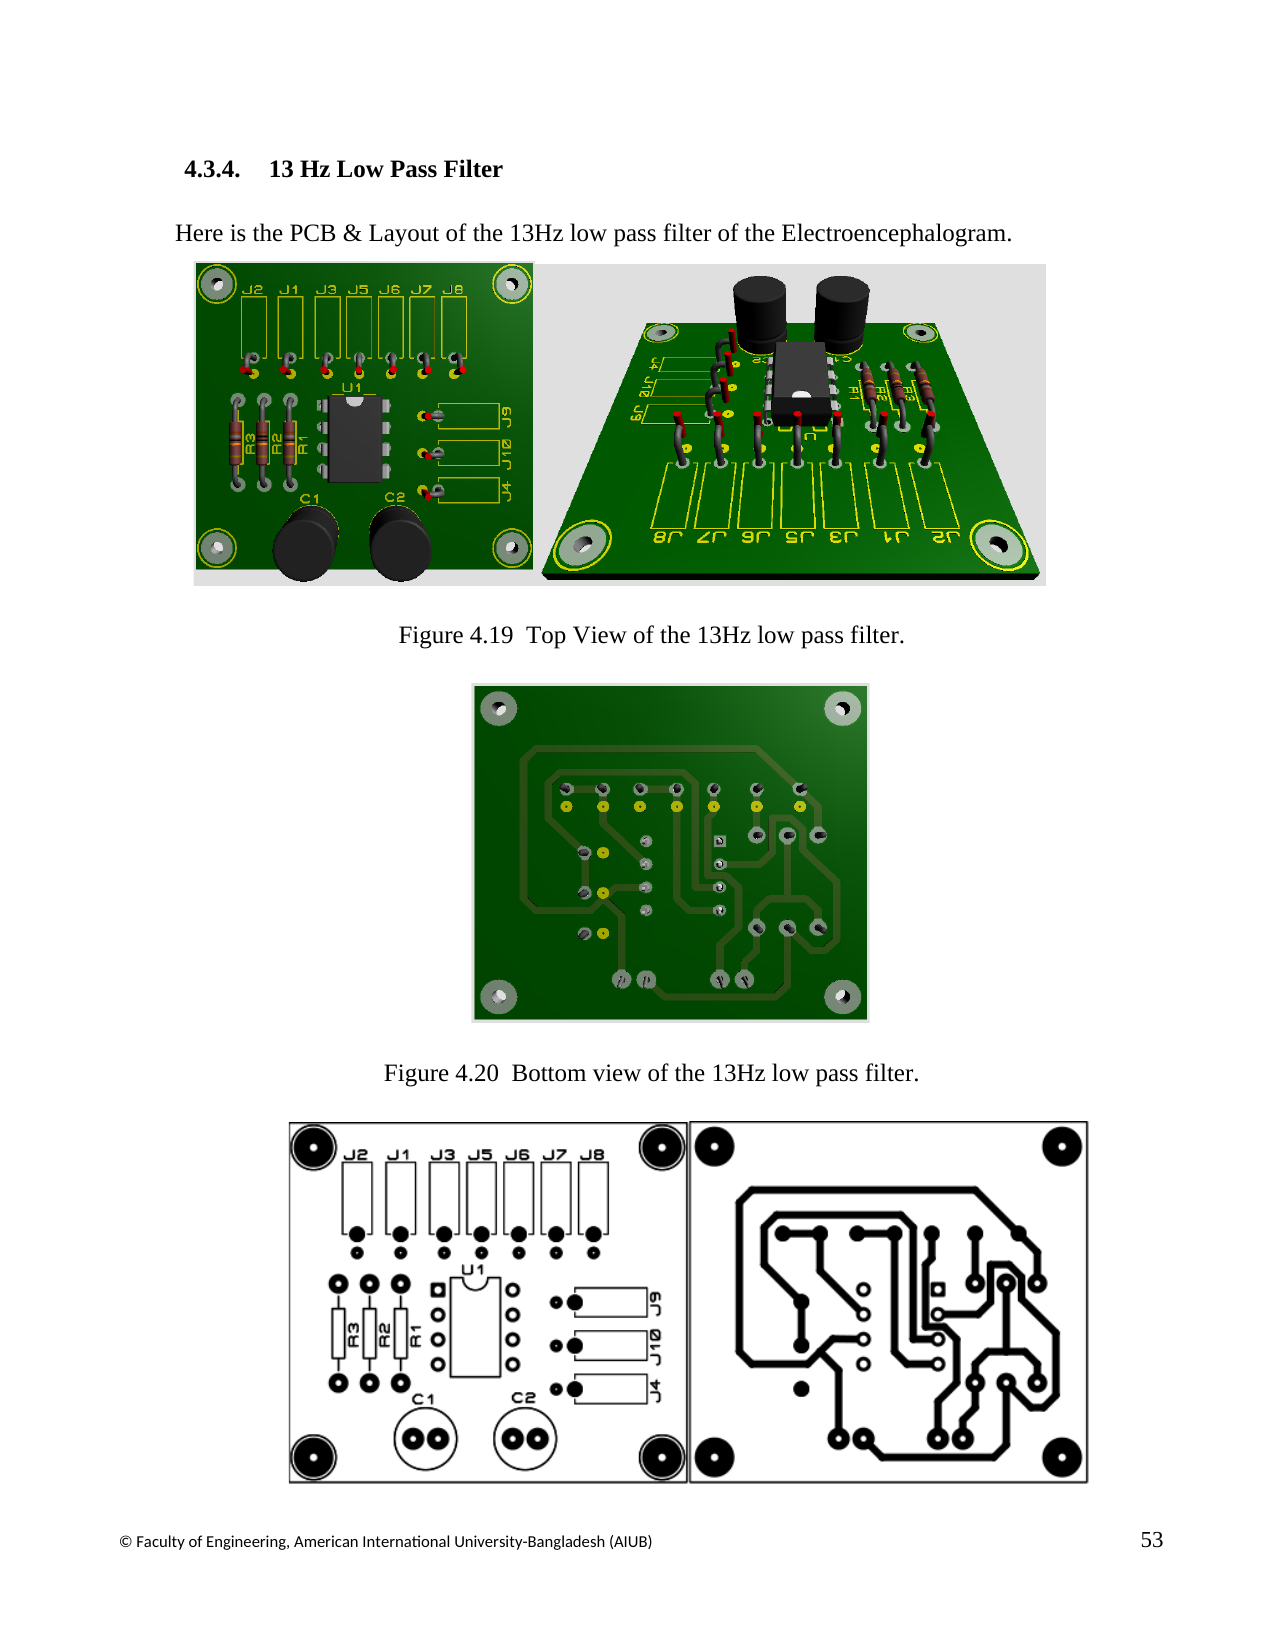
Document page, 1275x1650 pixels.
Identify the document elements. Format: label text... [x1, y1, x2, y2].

picture [193, 261, 1046, 586]
list Here is the PCB & Layout of the 13Hz low pass filter of the Electroencephalogram. [175, 218, 1185, 247]
text Figure 4.20 Bottom view of the 13Hz low pass filter. [118, 1058, 1185, 1086]
picture [288, 1121, 1090, 1484]
text Figure 4.19 Top View of the 13Hz low pass filter. [118, 620, 1185, 649]
picture [471, 683, 870, 1023]
list 13 Hz Low Pass Filter [184, 154, 1185, 183]
